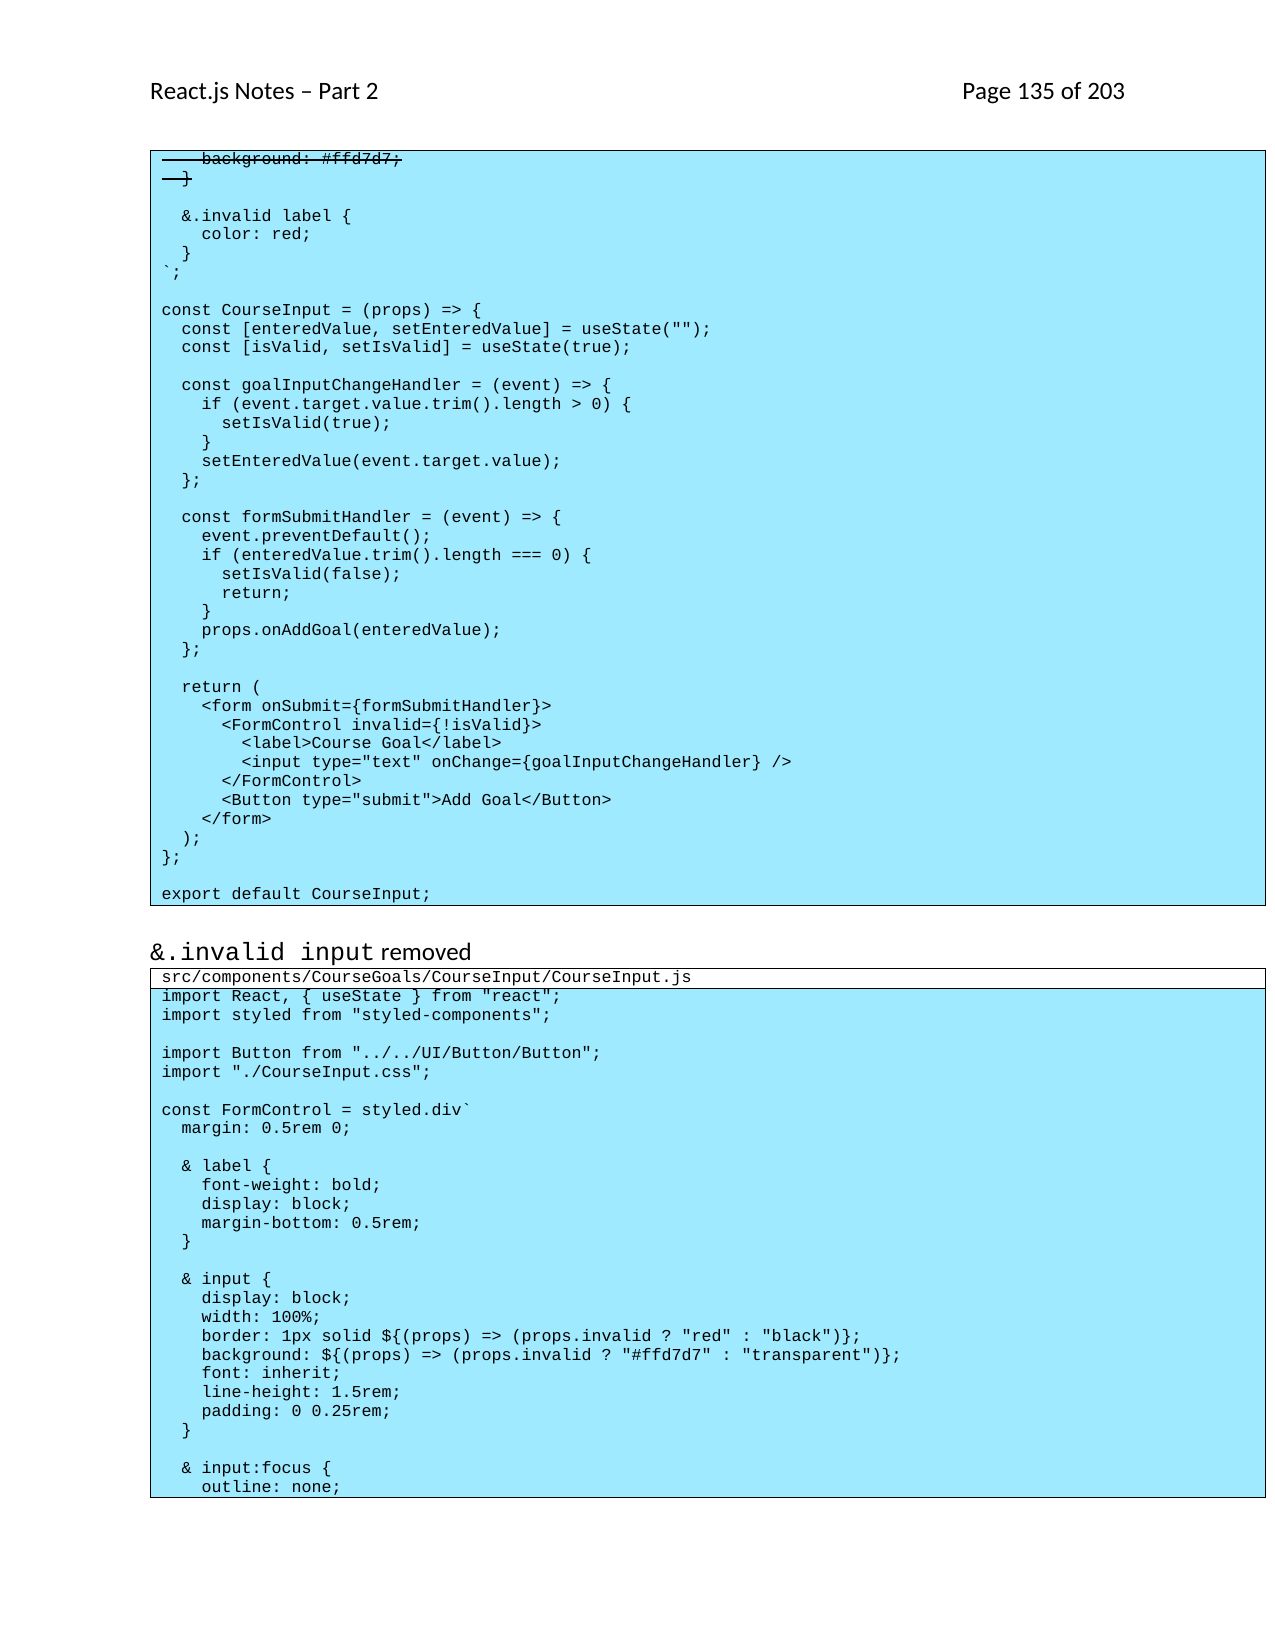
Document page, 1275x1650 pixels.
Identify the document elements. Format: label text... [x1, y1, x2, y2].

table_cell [151, 151, 1265, 905]
table_header src/components/CourseGoals/CourseInput/CourseInput.js [151, 969, 1265, 987]
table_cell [151, 989, 1265, 1497]
text &.invalid input removed [150, 936, 1125, 968]
